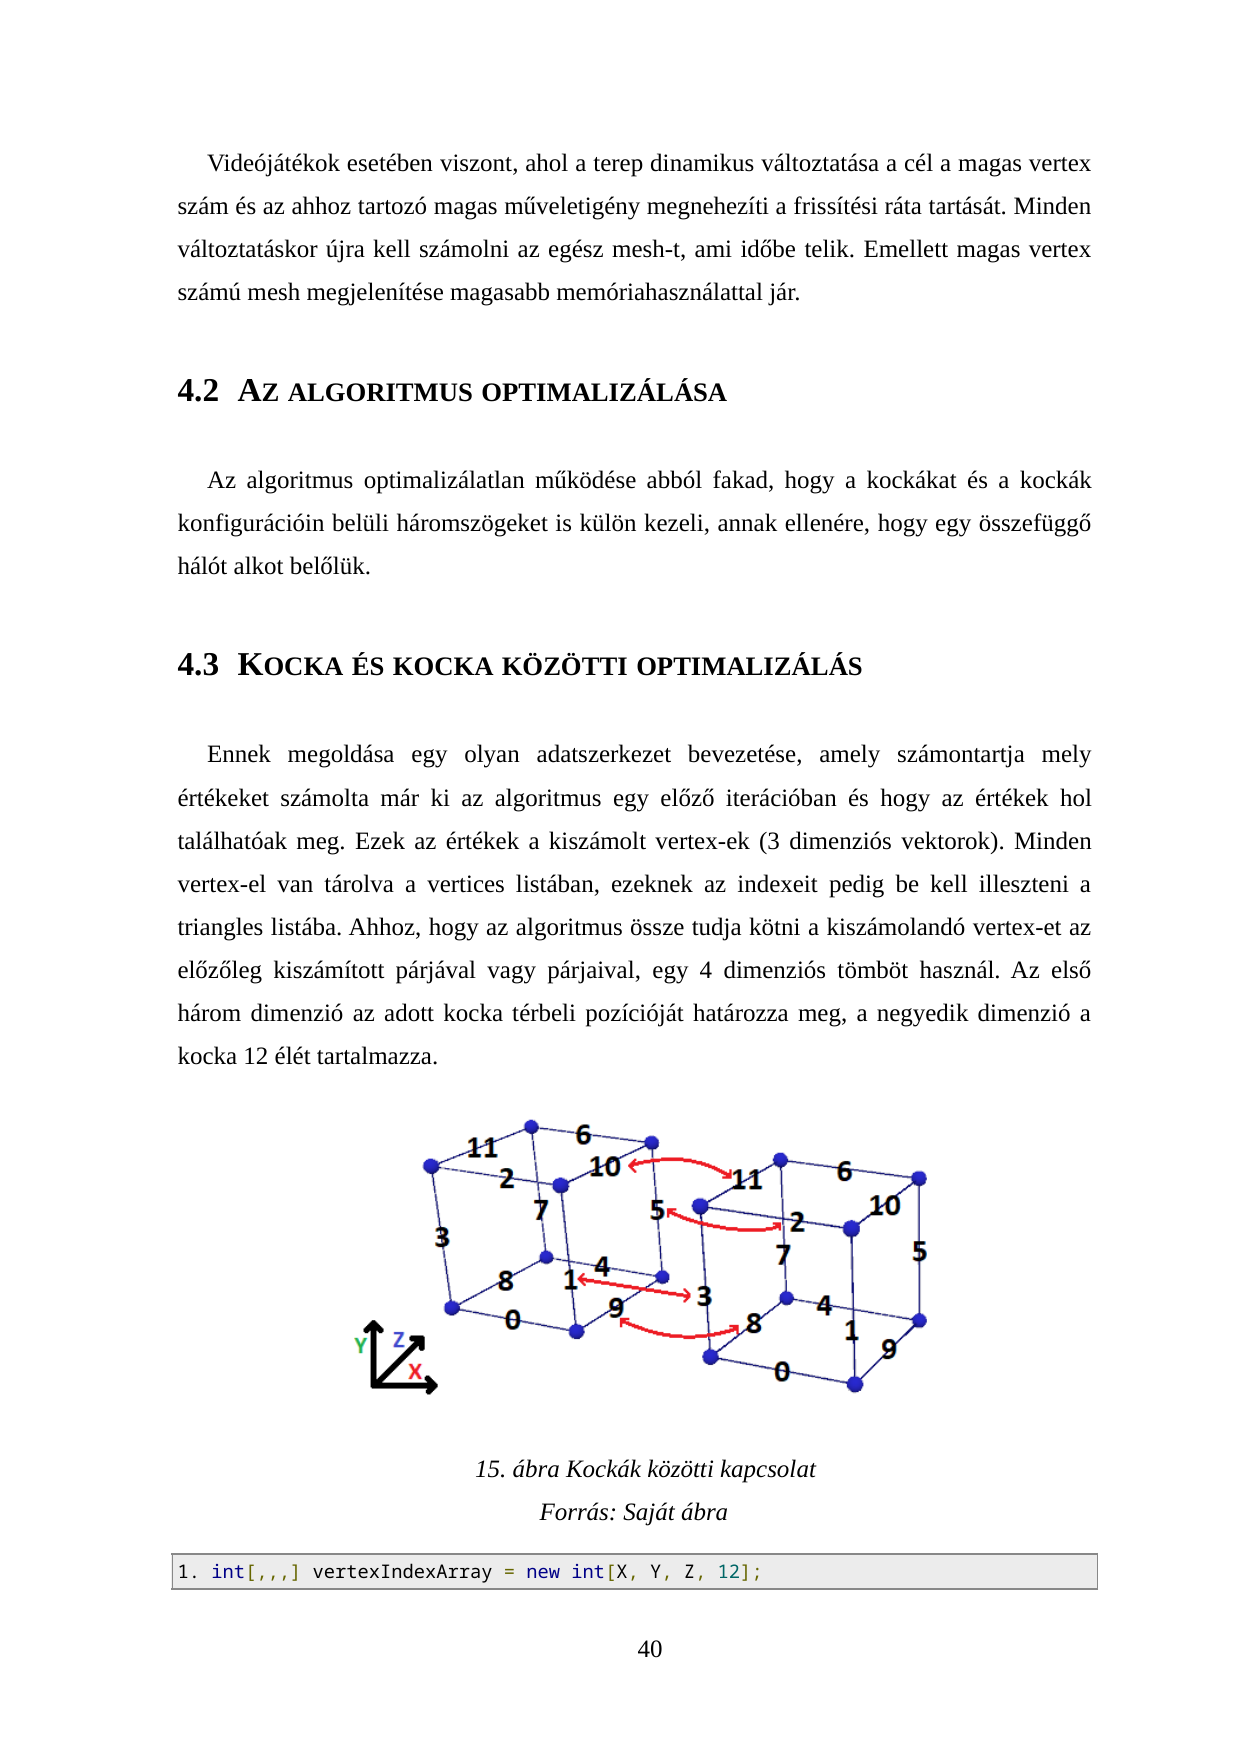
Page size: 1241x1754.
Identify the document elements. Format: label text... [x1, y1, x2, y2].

picture [346, 1101, 954, 1424]
text Ennek megoldása egy olyan adatszerkezet bevezetése, amely számontartja mely értékeket számolta már ki az algoritmus egy előző iterációban és hogy az értékek hol találhatóak meg. Ezek az értékek a kiszámolt vertex-ek (3 dimenziós vektorok). Minden vertex-el van tárolva a vertices listában, ezeknek az indexeit pedig be kell illeszteni a triangles listába. Ahhoz, hogy az algoritmus össze tudja kötni a kiszámolandó vertex-et az előzőleg kiszámított párjával vagy párjaival, egy 4 dimenziós tömböt használ. Az első három dimenzió az adott kocka térbeli pozícióját határozza meg, a negyedik dimenzió a kocka 12 élét tartalmazza. [177, 739, 1092, 1070]
text Az algoritmus optimalizálatlan működése abból fakad, hogy a kockákat és a kockák konfigurációin belüli háromszögeket is külön kezeli, annak ellenére, hogy egy összefüggő hálót alkot belőlük. [177, 465, 1092, 580]
text 1. int[,,,] vertexIndexArray = new int[X, Y, Z, 12]; [173, 1555, 1097, 1588]
text Videójátékok esetében viszont, ahol a terep dinamikus változtatása a cél a magas vertex szám és az ahhoz tartozó magas műveletigény megnehezíti a frissítési ráta tartását. Minden változtatáskor újra kell számolni az egész mesh-t, ami időbe telik. Emellett magas vertex számú mesh megjelenítése magasabb memóriahasználattal jár. [177, 148, 1092, 306]
text 15. ábra Kockák közötti kapcsolat Forrás: Saját ábra [177, 1454, 1092, 1526]
subtitle Az algoritmus optimalizálása [177, 370, 1092, 408]
subtitle Kocka és kocka közötti optimalizálás [177, 644, 1092, 683]
